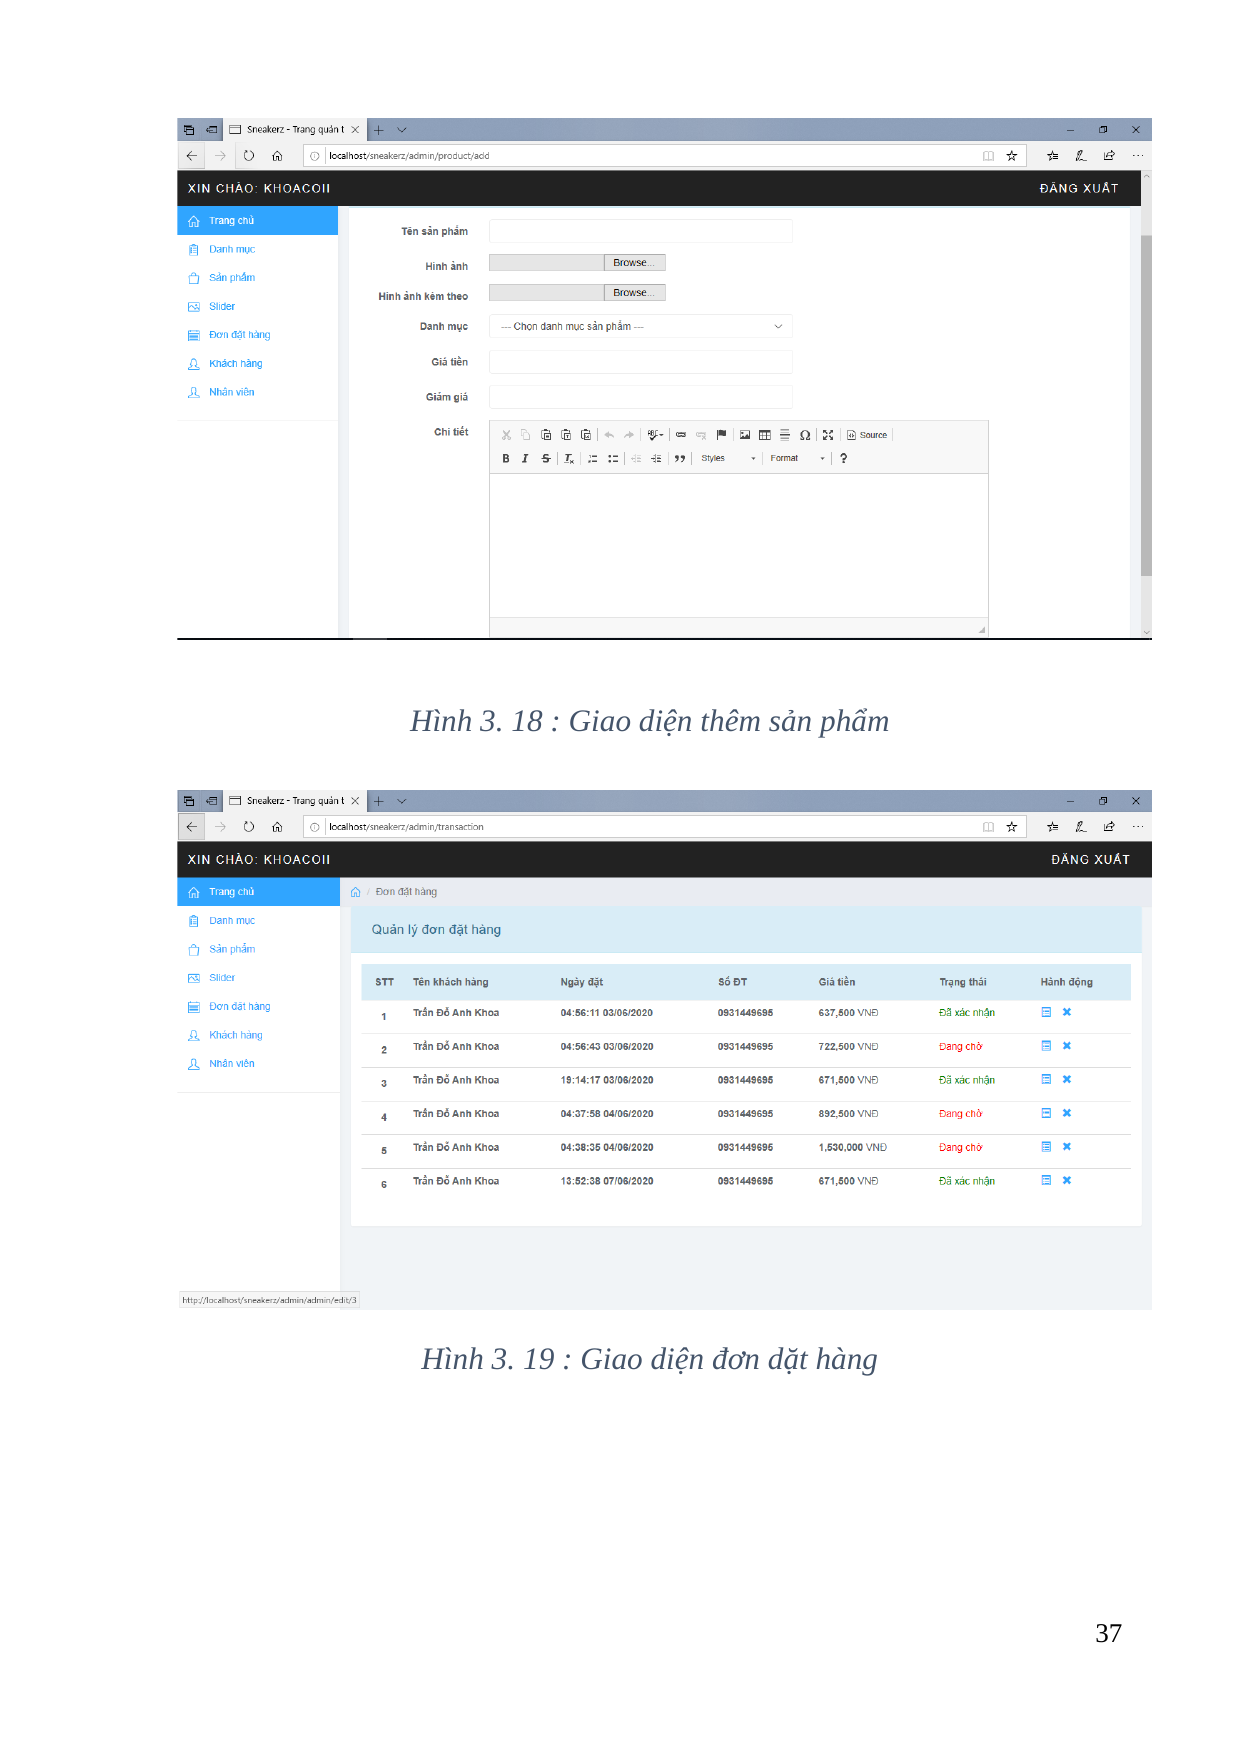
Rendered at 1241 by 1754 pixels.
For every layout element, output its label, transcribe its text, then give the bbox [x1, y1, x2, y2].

picture [177, 790, 1152, 1310]
text Hình 3. 18 : Giao diện thêm sản phẩm [177, 702, 1122, 738]
text Hình 3. 19 : Giao diện đơn dặt hàng [177, 1341, 1122, 1376]
picture [177, 118, 1152, 640]
